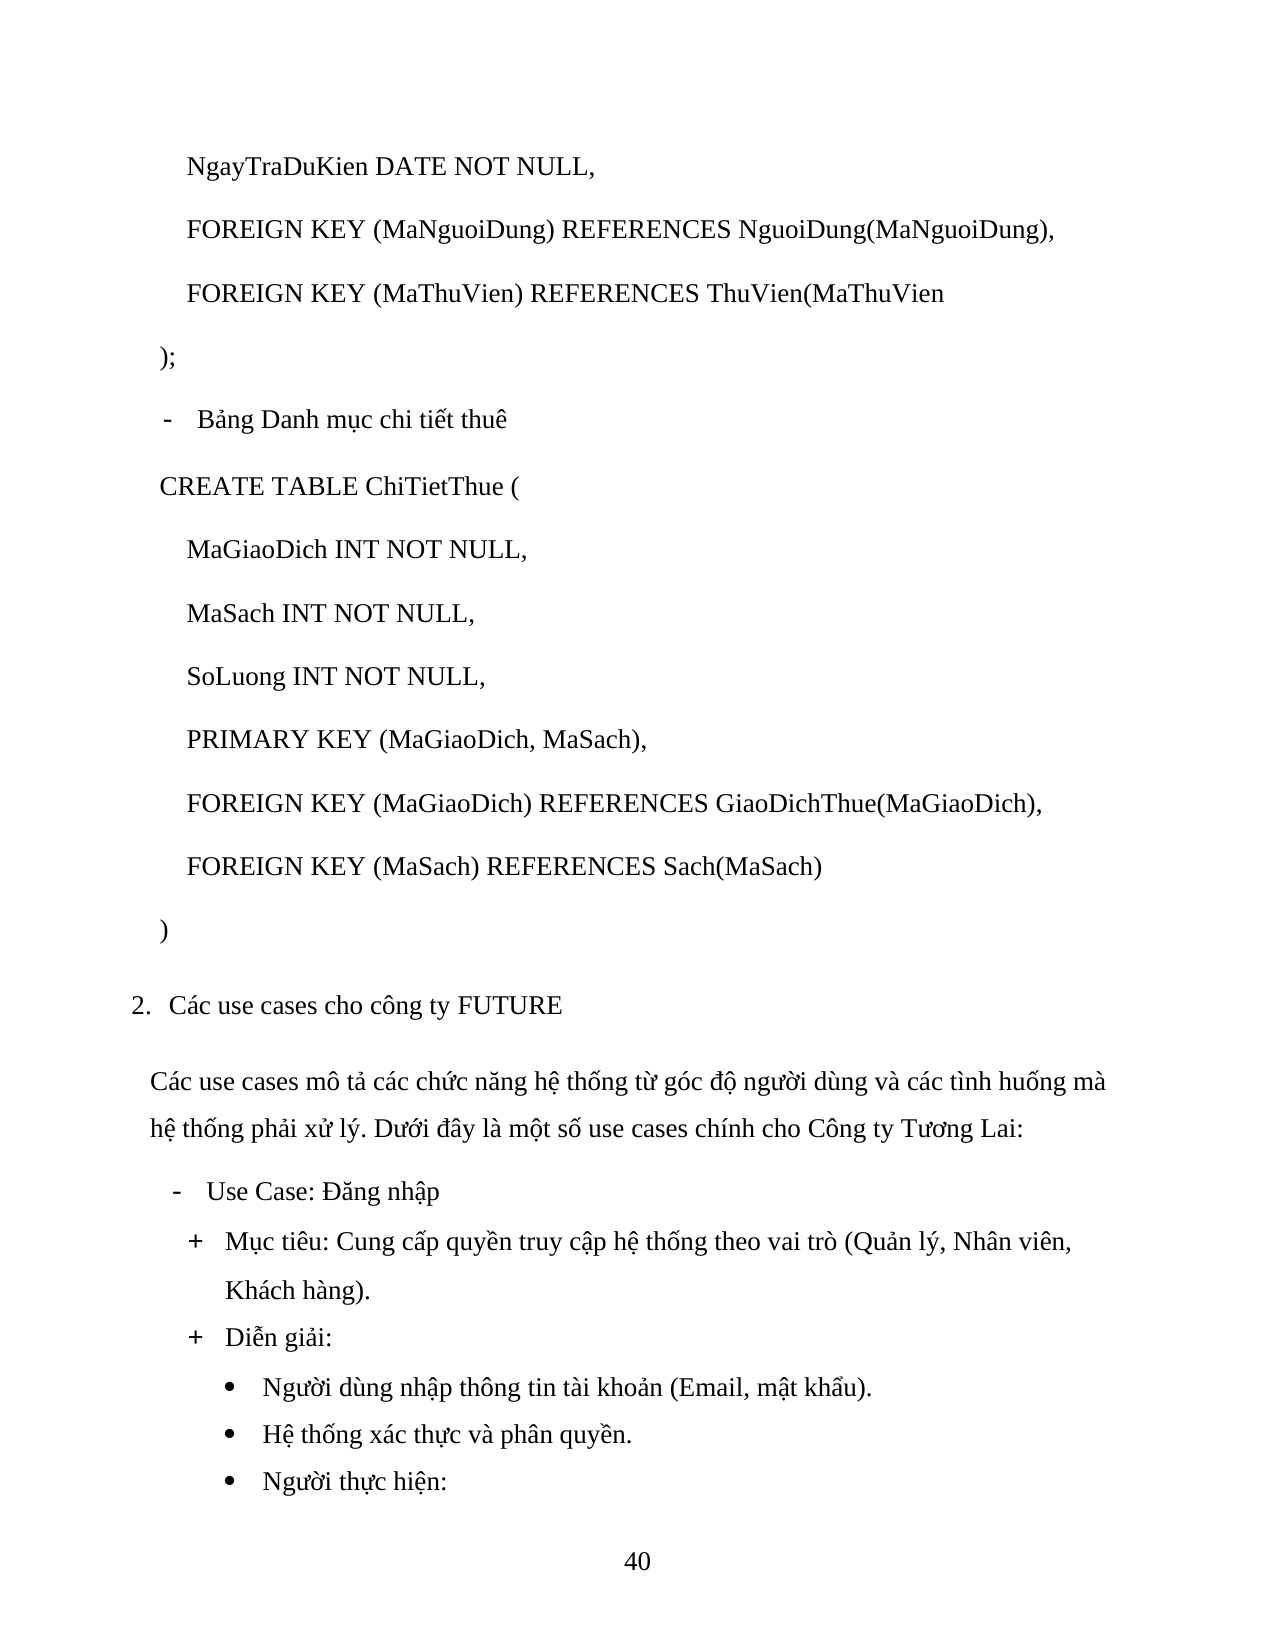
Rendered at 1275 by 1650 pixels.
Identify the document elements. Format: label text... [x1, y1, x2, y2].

list Diễn giải: [187, 1321, 1125, 1354]
text NgayTraDuKien DATE NOT NULL, [159, 150, 1125, 181]
text CREATE TABLE ChiTietThue ( [159, 470, 1125, 501]
list Bảng Danh mục chi tiết thuê [159, 403, 1125, 437]
text FOREIGN KEY (MaSach) REFERENCES Sach(MaSach) [159, 850, 1125, 881]
text ) [159, 913, 1125, 944]
list Các use cases cho công ty FUTURE [131, 989, 1125, 1020]
list Hệ thống xác thực và phân quyền. [225, 1418, 1125, 1449]
list Người thực hiện: [225, 1465, 1125, 1496]
text FOREIGN KEY (MaThuVien) REFERENCES ThuVien(MaThuVien [159, 277, 1125, 308]
text FOREIGN KEY (MaGiaoDich) REFERENCES GiaoDichThue(MaGiaoDich), [159, 787, 1125, 818]
text PRIMARY KEY (MaGiaoDich, MaSach), [159, 723, 1125, 754]
text FOREIGN KEY (MaNguoiDung) REFERENCES NguoiDung(MaNguoiDung), [159, 213, 1125, 244]
text SoLuong INT NOT NULL, [159, 660, 1125, 691]
text Các use cases mô tả các chức năng hệ thống từ góc độ người dùng và các tình huống mà hệ thống phải xử lý. Dưới đây là một số use cases chính cho Công ty Tương Lai: [150, 1065, 1125, 1143]
list Use Case: Đăng nhập [169, 1175, 1125, 1208]
list Người dùng nhập thông tin tài khoản (Email, mật khẩu). [225, 1371, 1125, 1402]
list Mục tiêu: Cung cấp quyền truy cập hệ thống theo vai trò (Quản lý, Nhân viên, Khách hàng). [187, 1225, 1125, 1305]
text MaSach INT NOT NULL, [159, 597, 1125, 628]
text ); [159, 340, 1125, 371]
text MaGiaoDich INT NOT NULL, [159, 533, 1125, 564]
